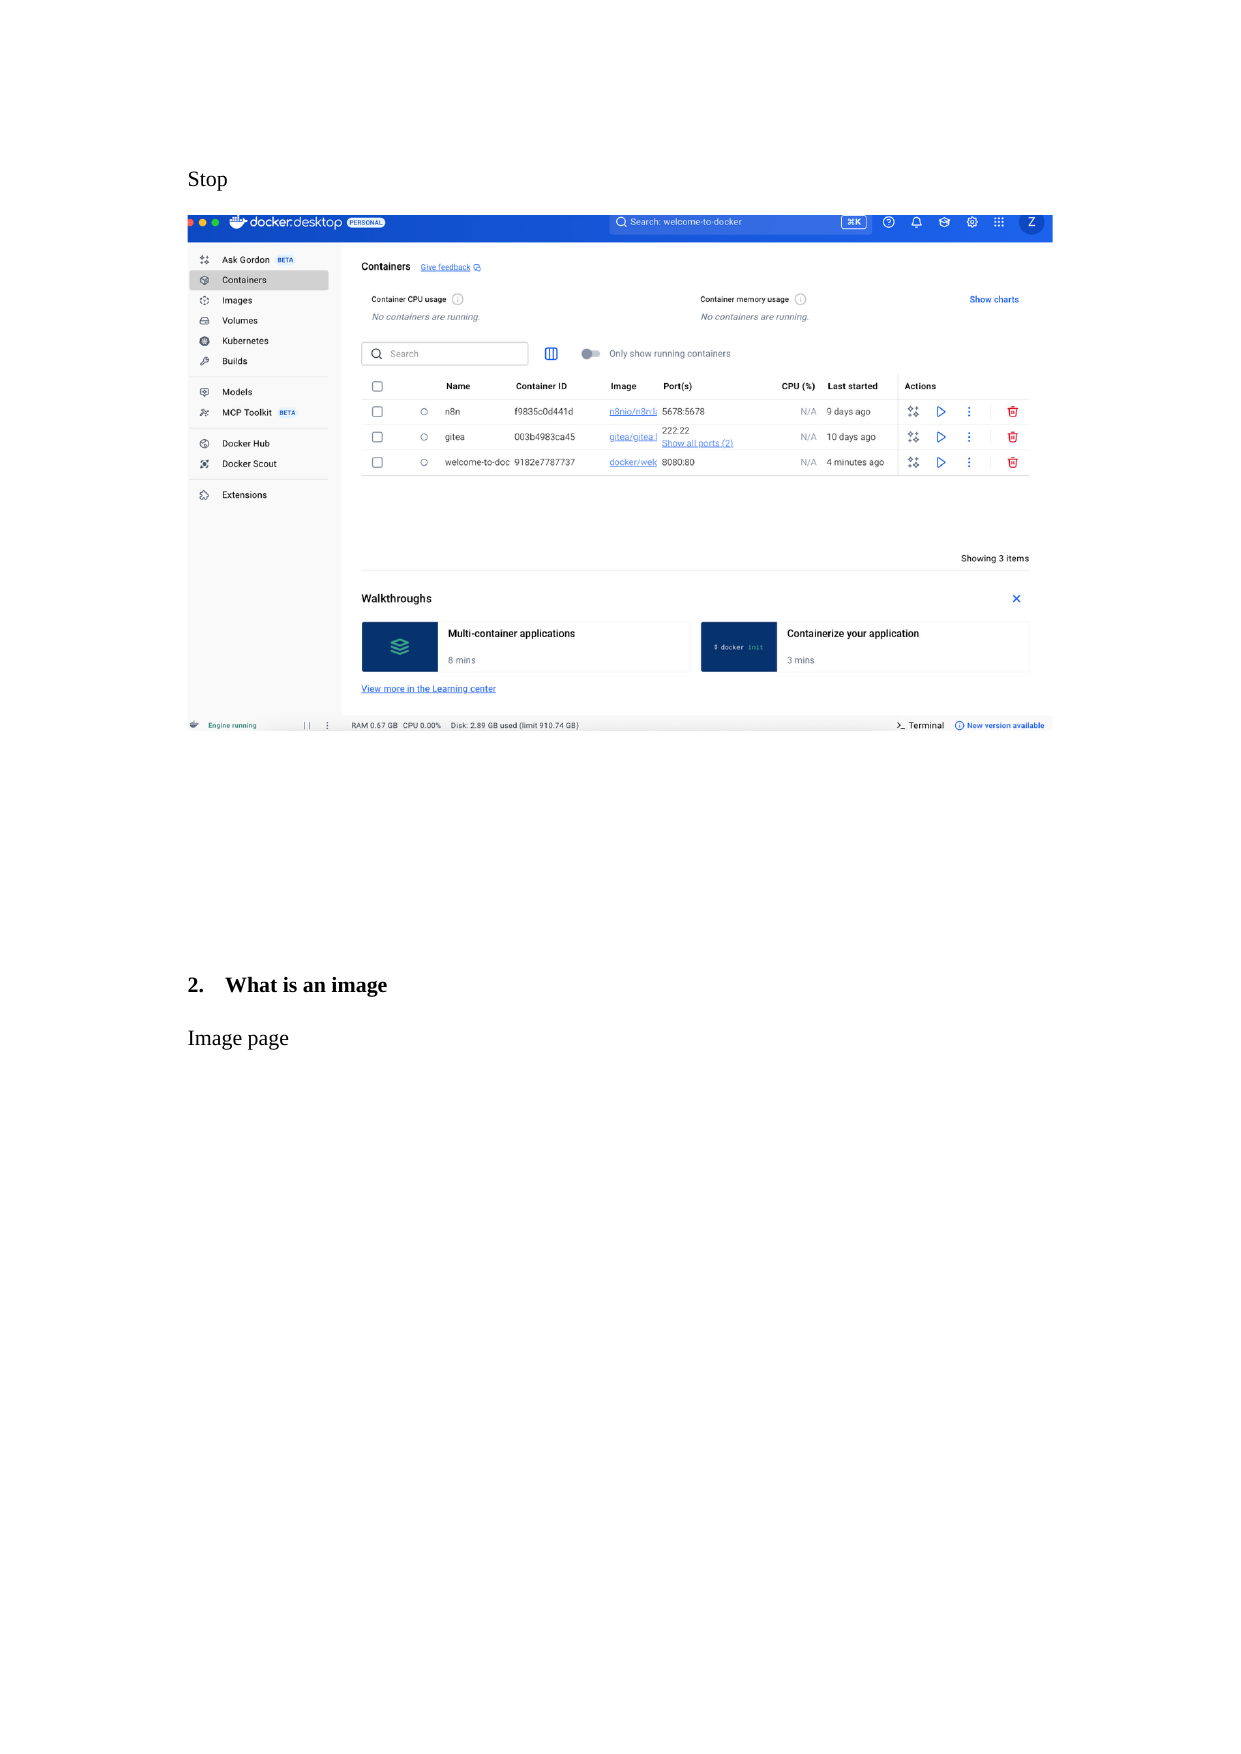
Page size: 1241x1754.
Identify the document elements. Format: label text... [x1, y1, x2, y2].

picture [187, 215, 1053, 731]
text Image page [187, 1021, 1053, 1053]
list What is an image [187, 968, 1053, 1000]
text Stop [187, 162, 1053, 194]
